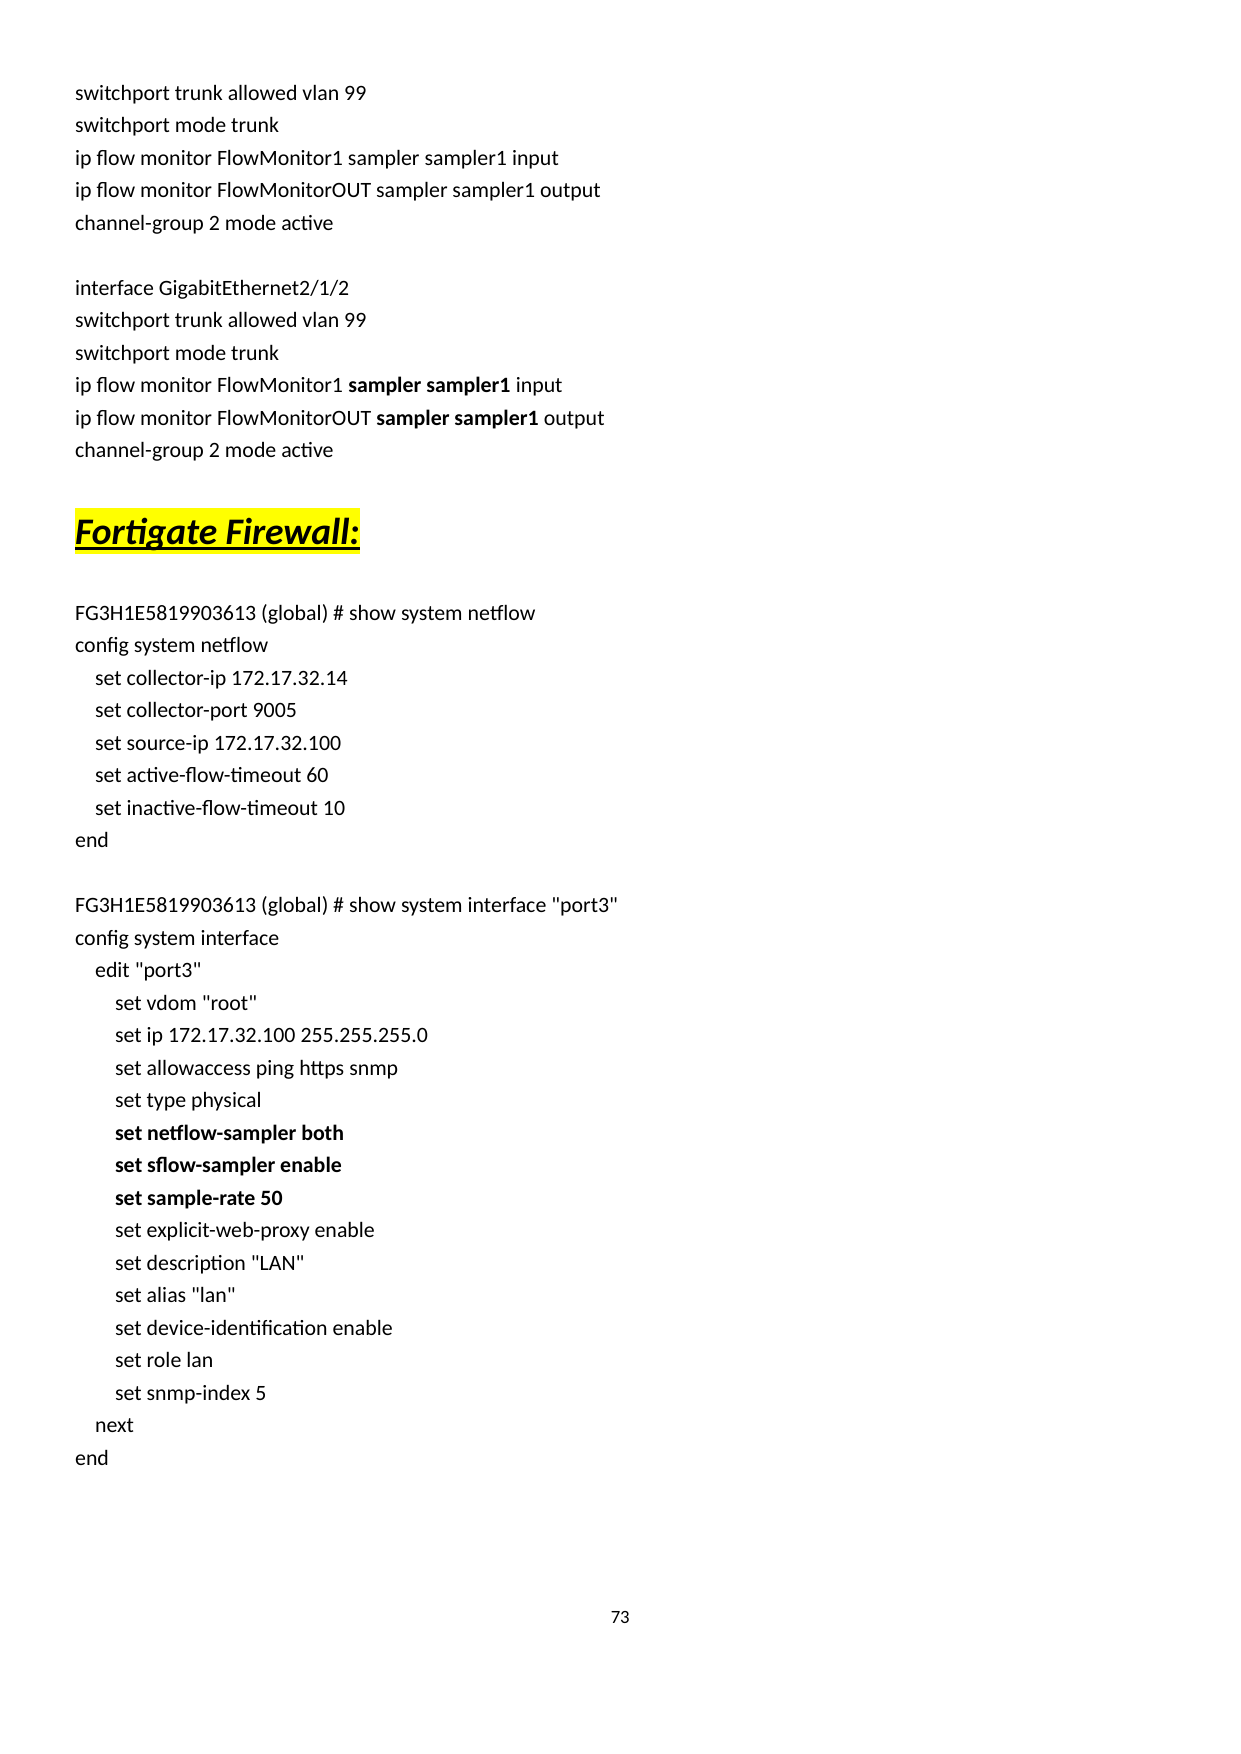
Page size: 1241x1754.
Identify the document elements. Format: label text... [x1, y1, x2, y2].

text set netflow-sampler both [75, 1116, 1165, 1149]
text set allowaccess ping https snmp [75, 1051, 1165, 1084]
text FG3H1E5819903613 (global) # show system interface "port3" [75, 889, 1165, 921]
text switchport trunk allowed vlan 99 [75, 304, 1165, 336]
text set source-ip 172.17.32.100 [75, 726, 1165, 759]
text ip flow monitor FlowMonitorOUT sampler sampler1 output [75, 401, 1165, 434]
text set alias "lan" [75, 1279, 1165, 1311]
text set role lan [75, 1344, 1165, 1376]
text set inactive-flow-timeout 10 [75, 791, 1165, 824]
text Fortigate Firewall: [75, 499, 1165, 564]
text ip flow monitor FlowMonitor1 sampler sampler1 input [75, 141, 1165, 174]
text switchport mode trunk [75, 336, 1165, 369]
text ip flow monitor FlowMonitorOUT sampler sampler1 output [75, 174, 1165, 206]
text ip flow monitor FlowMonitor1 sampler sampler1 input [75, 369, 1165, 401]
text FG3H1E5819903613 (global) # show system netflow [75, 596, 1165, 629]
text interface GigabitEthernet2/1/2 [75, 271, 1165, 304]
text set snmp-index 5 [75, 1376, 1165, 1409]
text set sample-rate 50 [75, 1181, 1165, 1214]
text edit "port3" [75, 954, 1165, 986]
text set description "LAN" [75, 1246, 1165, 1279]
text next [75, 1409, 1165, 1441]
text set type physical [75, 1084, 1165, 1116]
text set explicit-web-proxy enable [75, 1214, 1165, 1246]
text channel-group 2 mode active [75, 434, 1165, 466]
text switchport trunk allowed vlan 99 [75, 76, 1165, 109]
text set collector-port 9005 [75, 694, 1165, 726]
text set active-flow-timeout 60 [75, 759, 1165, 791]
text config system interface [75, 921, 1165, 954]
text switchport mode trunk [75, 109, 1165, 141]
text set device-identification enable [75, 1311, 1165, 1344]
text end [75, 824, 1165, 856]
text set collector-ip 172.17.32.14 [75, 661, 1165, 694]
text set ip 172.17.32.100 255.255.255.0 [75, 1019, 1165, 1051]
text end [75, 1441, 1165, 1474]
text set sflow-sampler enable [75, 1149, 1165, 1181]
text config system netflow [75, 629, 1165, 661]
text channel-group 2 mode active [75, 206, 1165, 239]
text set vdom "root" [75, 986, 1165, 1019]
